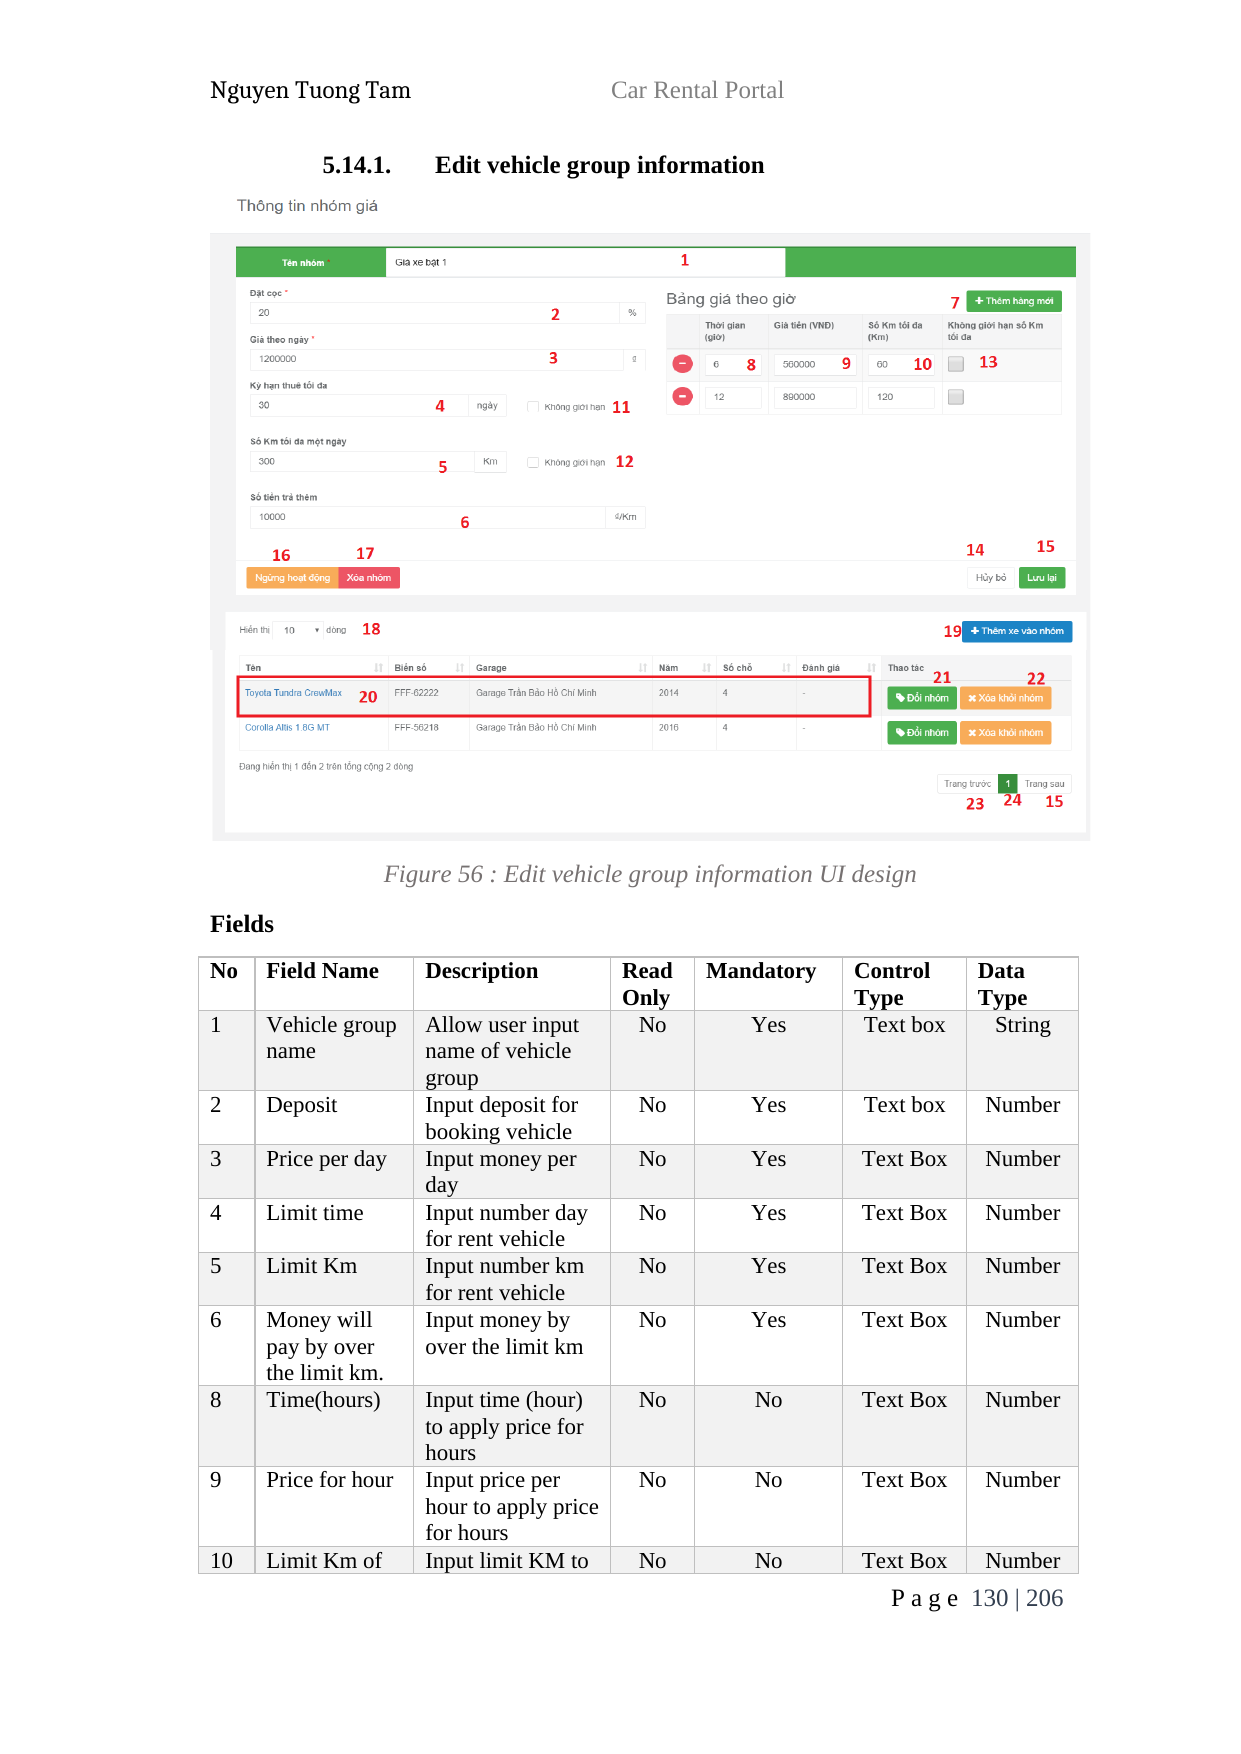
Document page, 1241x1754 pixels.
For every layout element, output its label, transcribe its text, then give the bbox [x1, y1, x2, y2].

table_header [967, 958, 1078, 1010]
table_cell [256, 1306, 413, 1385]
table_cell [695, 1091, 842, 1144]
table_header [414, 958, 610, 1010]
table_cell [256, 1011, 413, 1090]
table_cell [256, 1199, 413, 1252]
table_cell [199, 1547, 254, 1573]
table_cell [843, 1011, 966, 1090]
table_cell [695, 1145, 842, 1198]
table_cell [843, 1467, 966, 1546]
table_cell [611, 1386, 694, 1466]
text Fields [210, 909, 1090, 937]
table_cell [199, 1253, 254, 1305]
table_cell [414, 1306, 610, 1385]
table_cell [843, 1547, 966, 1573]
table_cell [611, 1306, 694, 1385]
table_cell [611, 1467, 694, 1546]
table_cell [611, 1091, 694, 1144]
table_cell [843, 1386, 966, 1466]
picture [210, 181, 1091, 841]
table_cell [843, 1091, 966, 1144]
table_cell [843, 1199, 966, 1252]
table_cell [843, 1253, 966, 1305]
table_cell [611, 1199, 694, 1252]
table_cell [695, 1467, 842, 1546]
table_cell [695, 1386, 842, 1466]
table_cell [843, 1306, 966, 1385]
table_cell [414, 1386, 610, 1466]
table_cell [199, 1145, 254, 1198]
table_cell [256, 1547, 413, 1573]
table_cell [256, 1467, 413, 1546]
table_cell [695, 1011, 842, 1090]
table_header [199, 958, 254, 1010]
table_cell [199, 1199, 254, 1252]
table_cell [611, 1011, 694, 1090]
text Figure 56 : Edit vehicle group information UI design [210, 859, 1090, 888]
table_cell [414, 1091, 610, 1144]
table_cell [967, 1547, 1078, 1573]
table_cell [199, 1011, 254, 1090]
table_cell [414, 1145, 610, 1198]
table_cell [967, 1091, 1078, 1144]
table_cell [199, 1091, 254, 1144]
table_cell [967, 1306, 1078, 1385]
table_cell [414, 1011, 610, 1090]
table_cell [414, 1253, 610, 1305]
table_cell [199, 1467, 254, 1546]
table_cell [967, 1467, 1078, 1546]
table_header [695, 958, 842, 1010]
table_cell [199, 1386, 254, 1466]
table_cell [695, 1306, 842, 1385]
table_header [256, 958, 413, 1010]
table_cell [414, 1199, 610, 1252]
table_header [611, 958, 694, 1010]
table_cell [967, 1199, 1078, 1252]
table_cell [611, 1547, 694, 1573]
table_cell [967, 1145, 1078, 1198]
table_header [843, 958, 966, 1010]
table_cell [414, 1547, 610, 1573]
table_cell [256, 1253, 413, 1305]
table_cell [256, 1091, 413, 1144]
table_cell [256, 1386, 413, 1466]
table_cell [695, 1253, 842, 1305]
subtitle Edit vehicle group information [322, 150, 1090, 179]
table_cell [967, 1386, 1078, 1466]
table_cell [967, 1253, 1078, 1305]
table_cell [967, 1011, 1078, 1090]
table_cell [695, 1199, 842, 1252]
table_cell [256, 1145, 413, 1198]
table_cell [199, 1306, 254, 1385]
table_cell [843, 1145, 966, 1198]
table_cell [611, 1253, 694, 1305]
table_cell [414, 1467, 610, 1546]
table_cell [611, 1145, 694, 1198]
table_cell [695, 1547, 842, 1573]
